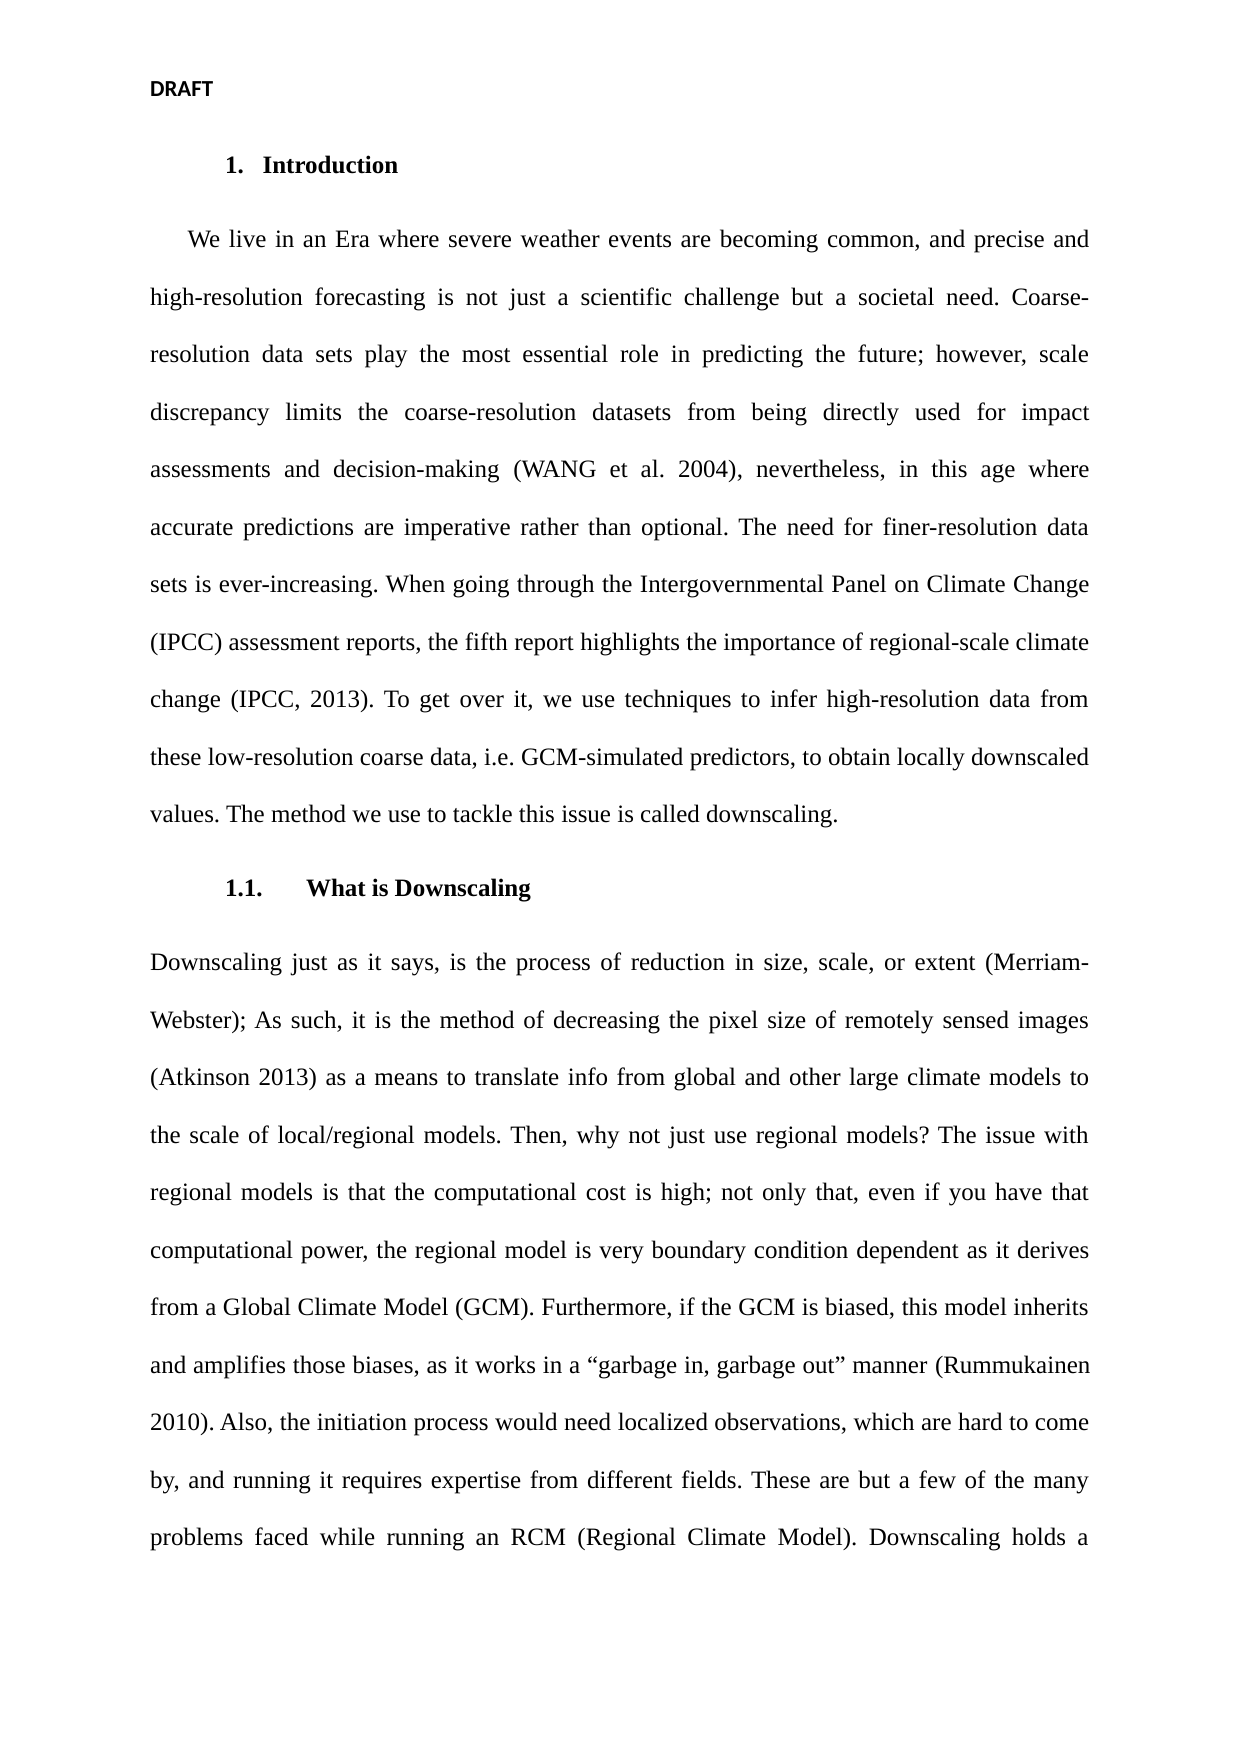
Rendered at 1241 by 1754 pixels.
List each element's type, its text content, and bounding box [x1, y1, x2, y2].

text We live in an Era where severe weather events are becoming common, and precise and high-resolution forecasting is not just a scientific challenge but a societal need. Coarse-resolution data sets play the most essential role in predicting the future; however, scale discrepancy limits the coarse-resolution datasets from being directly used for impact assessments and decision-making (WANG et al. 2004), nevertheless, in this age where accurate predictions are imperative rather than optional. The need for finer-resolution data sets is ever-increasing. When going through the Intergovernmental Panel on Climate Change (IPCC) assessment reports, the fifth report highlights the importance of regional-scale climate change (IPCC, 2013). To get over it, we use techniques to infer high-resolution data from these low-resolution coarse data, i.e. GCM-simulated predictors, to obtain locally downscaled values. The method we use to tackle this issue is called downscaling. [150, 224, 1090, 828]
list Introduction [225, 150, 1090, 179]
list What is Downscaling [225, 873, 1090, 902]
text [150, 947, 1090, 1551]
